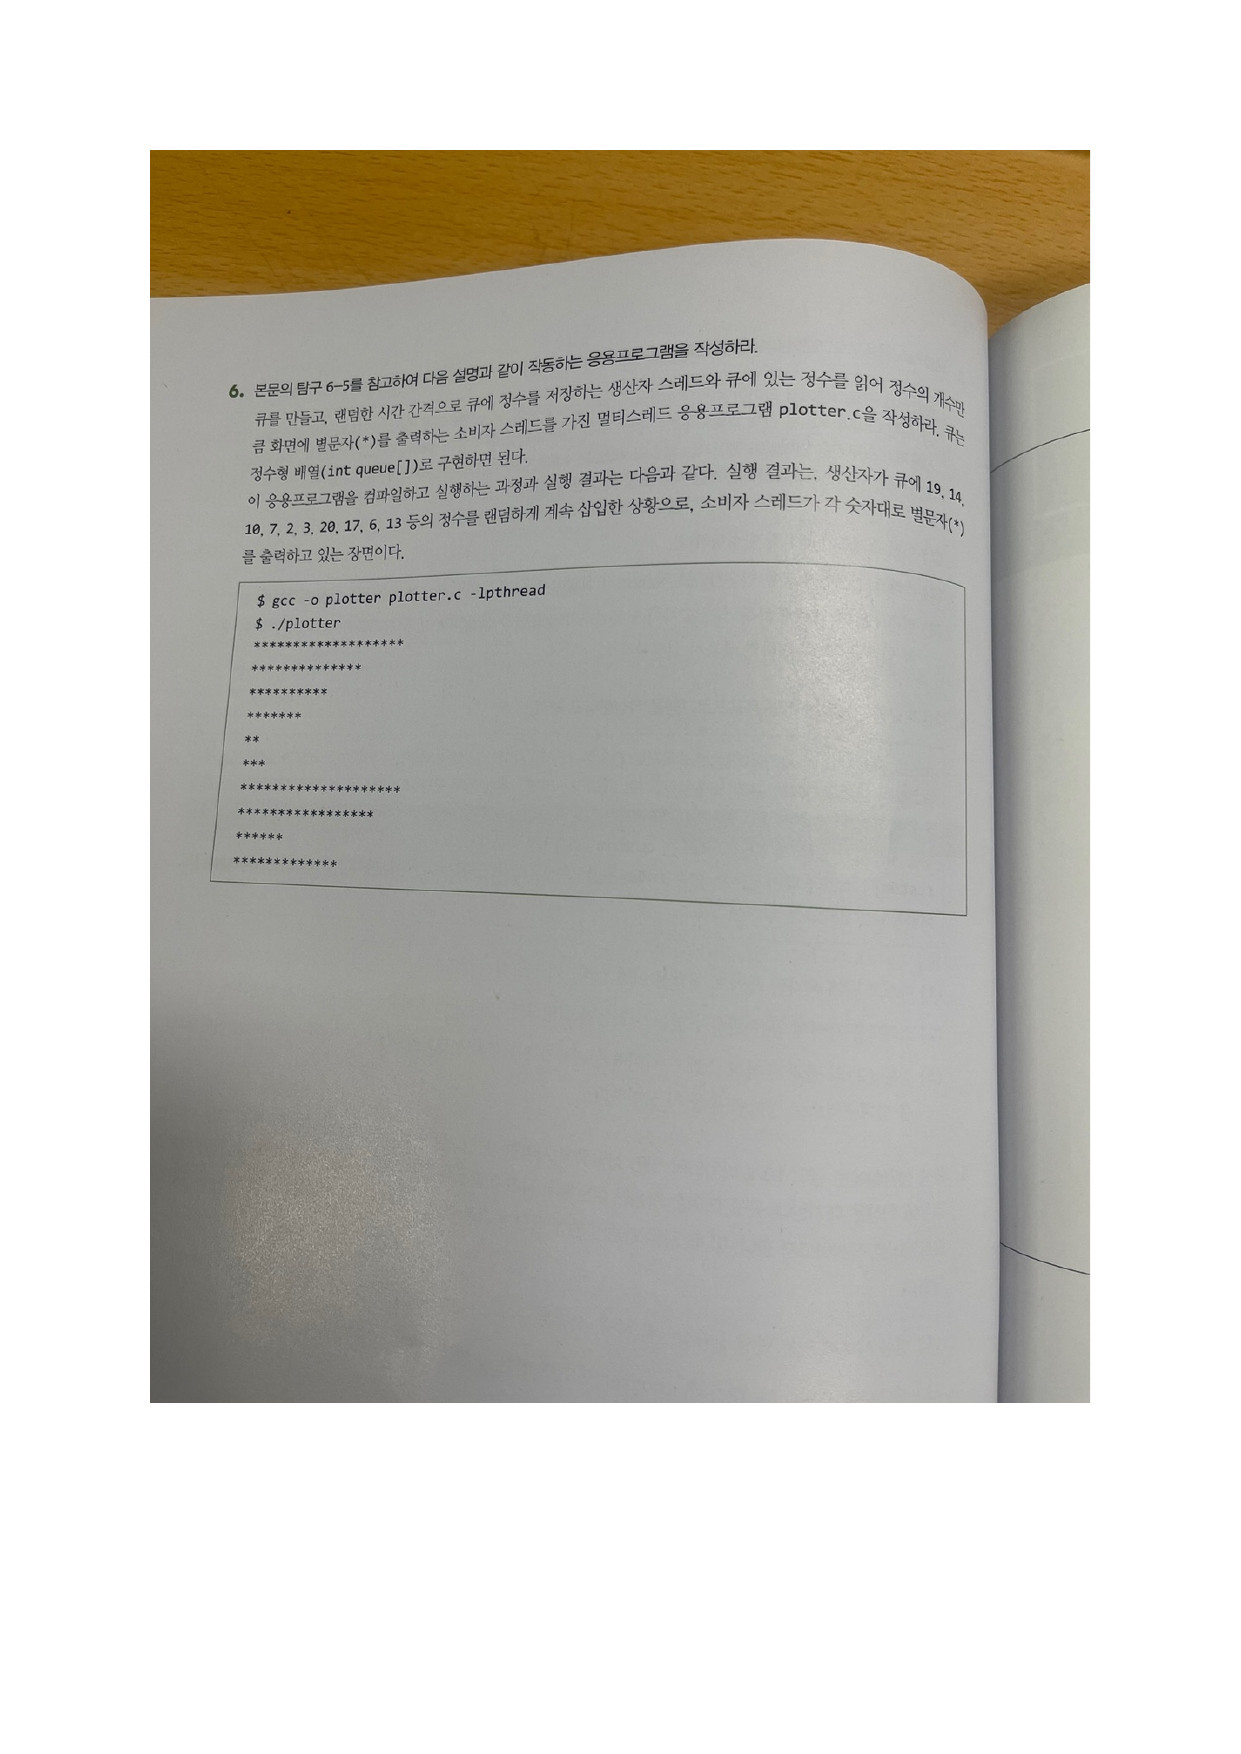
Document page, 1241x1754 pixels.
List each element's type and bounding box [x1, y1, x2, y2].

picture [150, 150, 1091, 1403]
